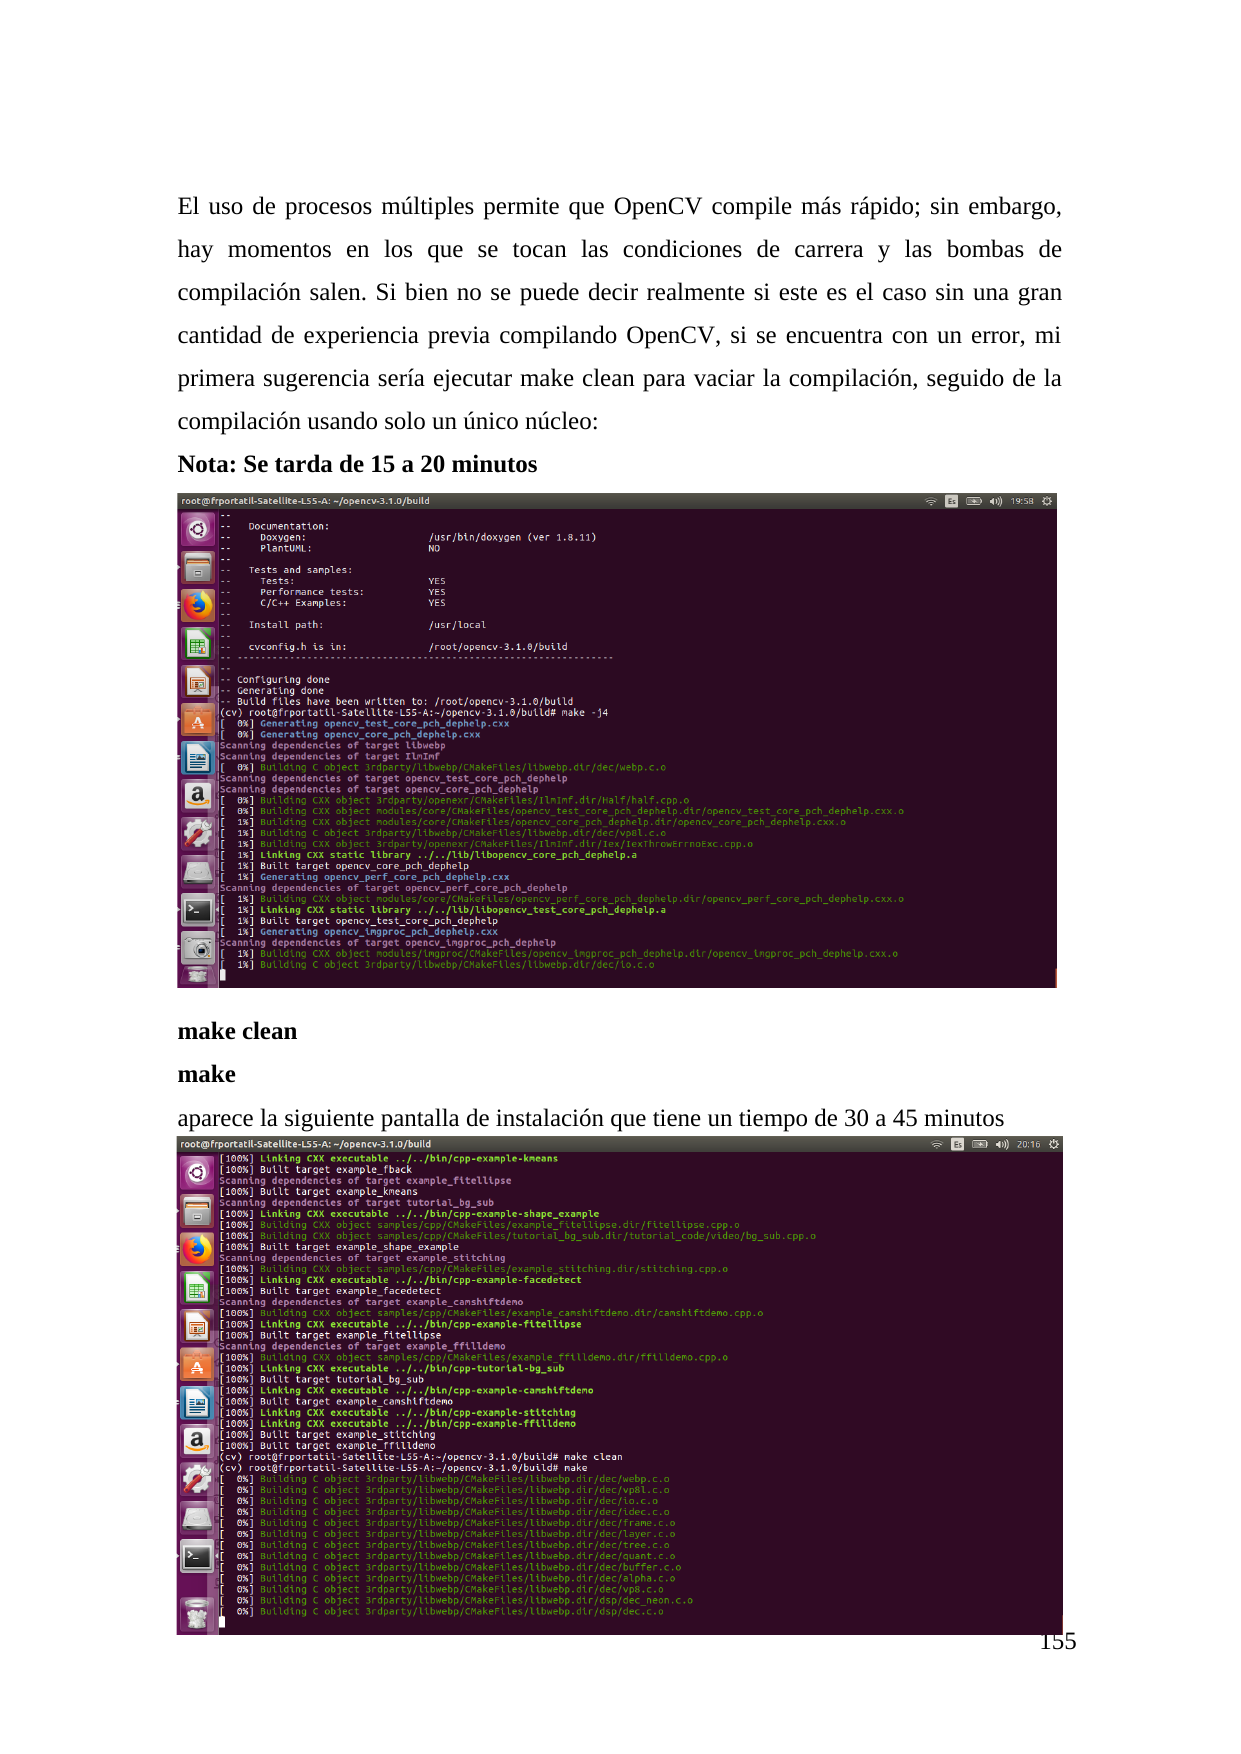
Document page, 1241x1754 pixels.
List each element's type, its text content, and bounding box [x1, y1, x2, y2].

text make [177, 1059, 1063, 1088]
text El uso de procesos múltiples permite que OpenCV compile más rápido; sin embargo, hay momentos en los que se tocan las condiciones de carrera y las bombas de compilación salen. Si bien no se puede decir realmente si este es el caso sin una gran cantidad de experiencia previa compilando OpenCV, si se encuentra con un error, mi primera sugerencia sería ejecutar make clean para vaciar la compilación, seguido de la compilación usando solo un único núcleo: [177, 191, 1063, 435]
picture [177, 493, 1057, 988]
text aparece la siguiente pantalla de instalación que tiene un tiempo de 30 a 45 minutos [177, 1103, 1063, 1131]
text Nota: Se tarda de 15 a 20 minutos [177, 449, 1063, 478]
picture [176, 1136, 1063, 1635]
